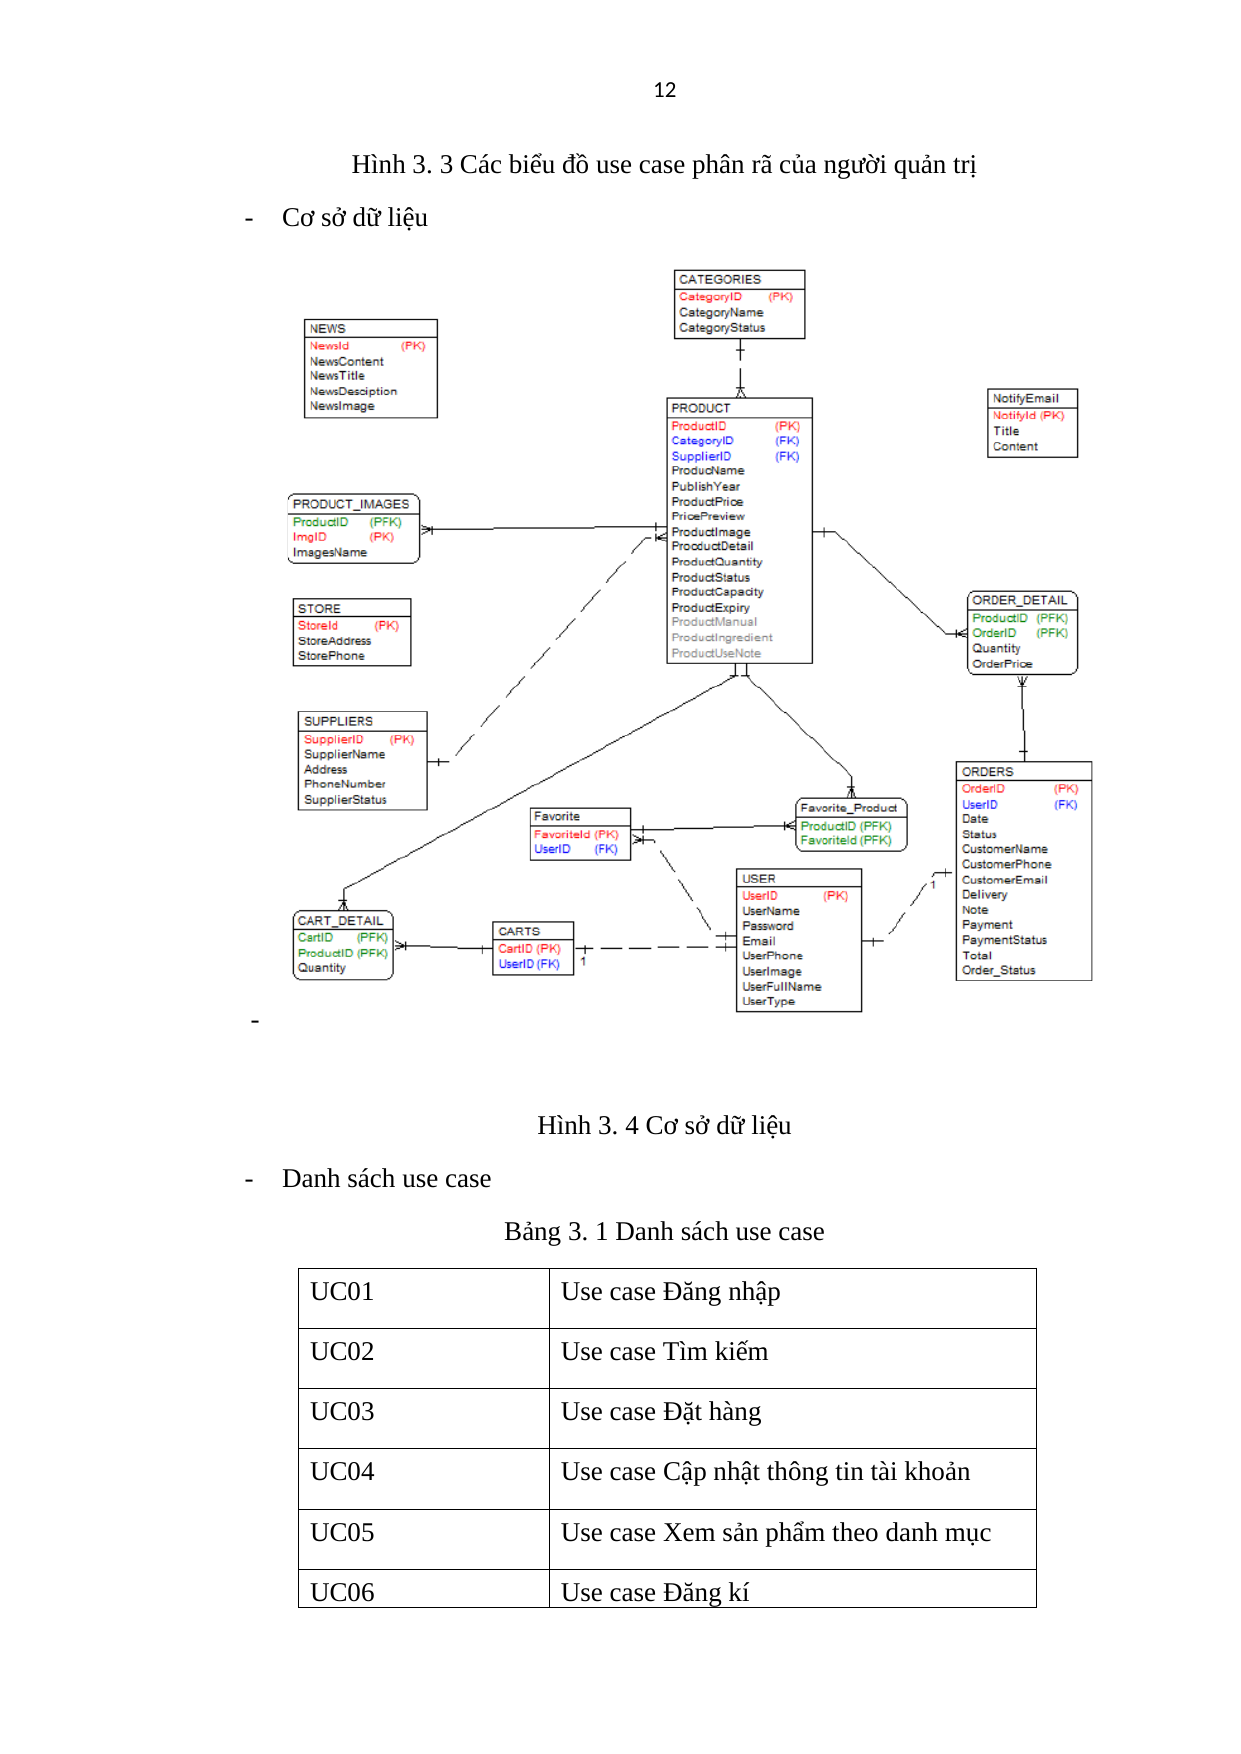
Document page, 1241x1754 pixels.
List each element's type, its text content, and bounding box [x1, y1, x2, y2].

table_header UC01 [299, 1269, 549, 1328]
table_cell Use case Xem sản phẩm theo danh mục [550, 1510, 1036, 1569]
list Cơ sở dữ liệu [244, 201, 1122, 232]
list Danh sách use case [244, 1162, 1122, 1193]
table_cell Use case Cập nhật thông tin tài khoản [550, 1449, 1036, 1508]
text Bảng 3. 1 Danh sách use case [207, 1215, 1122, 1246]
table_cell Use case Đặt hàng [550, 1389, 1036, 1448]
text Hình 3. 4 Cơ sở dữ liệu [207, 1109, 1122, 1140]
table_cell Use case Tìm kiếm [550, 1329, 1036, 1388]
text Hình 3. 3 Các biểu đồ use case phân rã của người quản trị [207, 148, 1122, 179]
table_cell UC03 [299, 1389, 549, 1448]
table_cell UC05 [299, 1510, 549, 1569]
table_header Use case Đăng nhập [550, 1269, 1036, 1328]
table_cell UC04 [299, 1449, 549, 1508]
picture [287, 247, 1116, 1029]
table_cell UC02 [299, 1329, 549, 1388]
table_cell UC06 [299, 1570, 549, 1607]
table_cell Use case Đăng kí [550, 1570, 1036, 1607]
